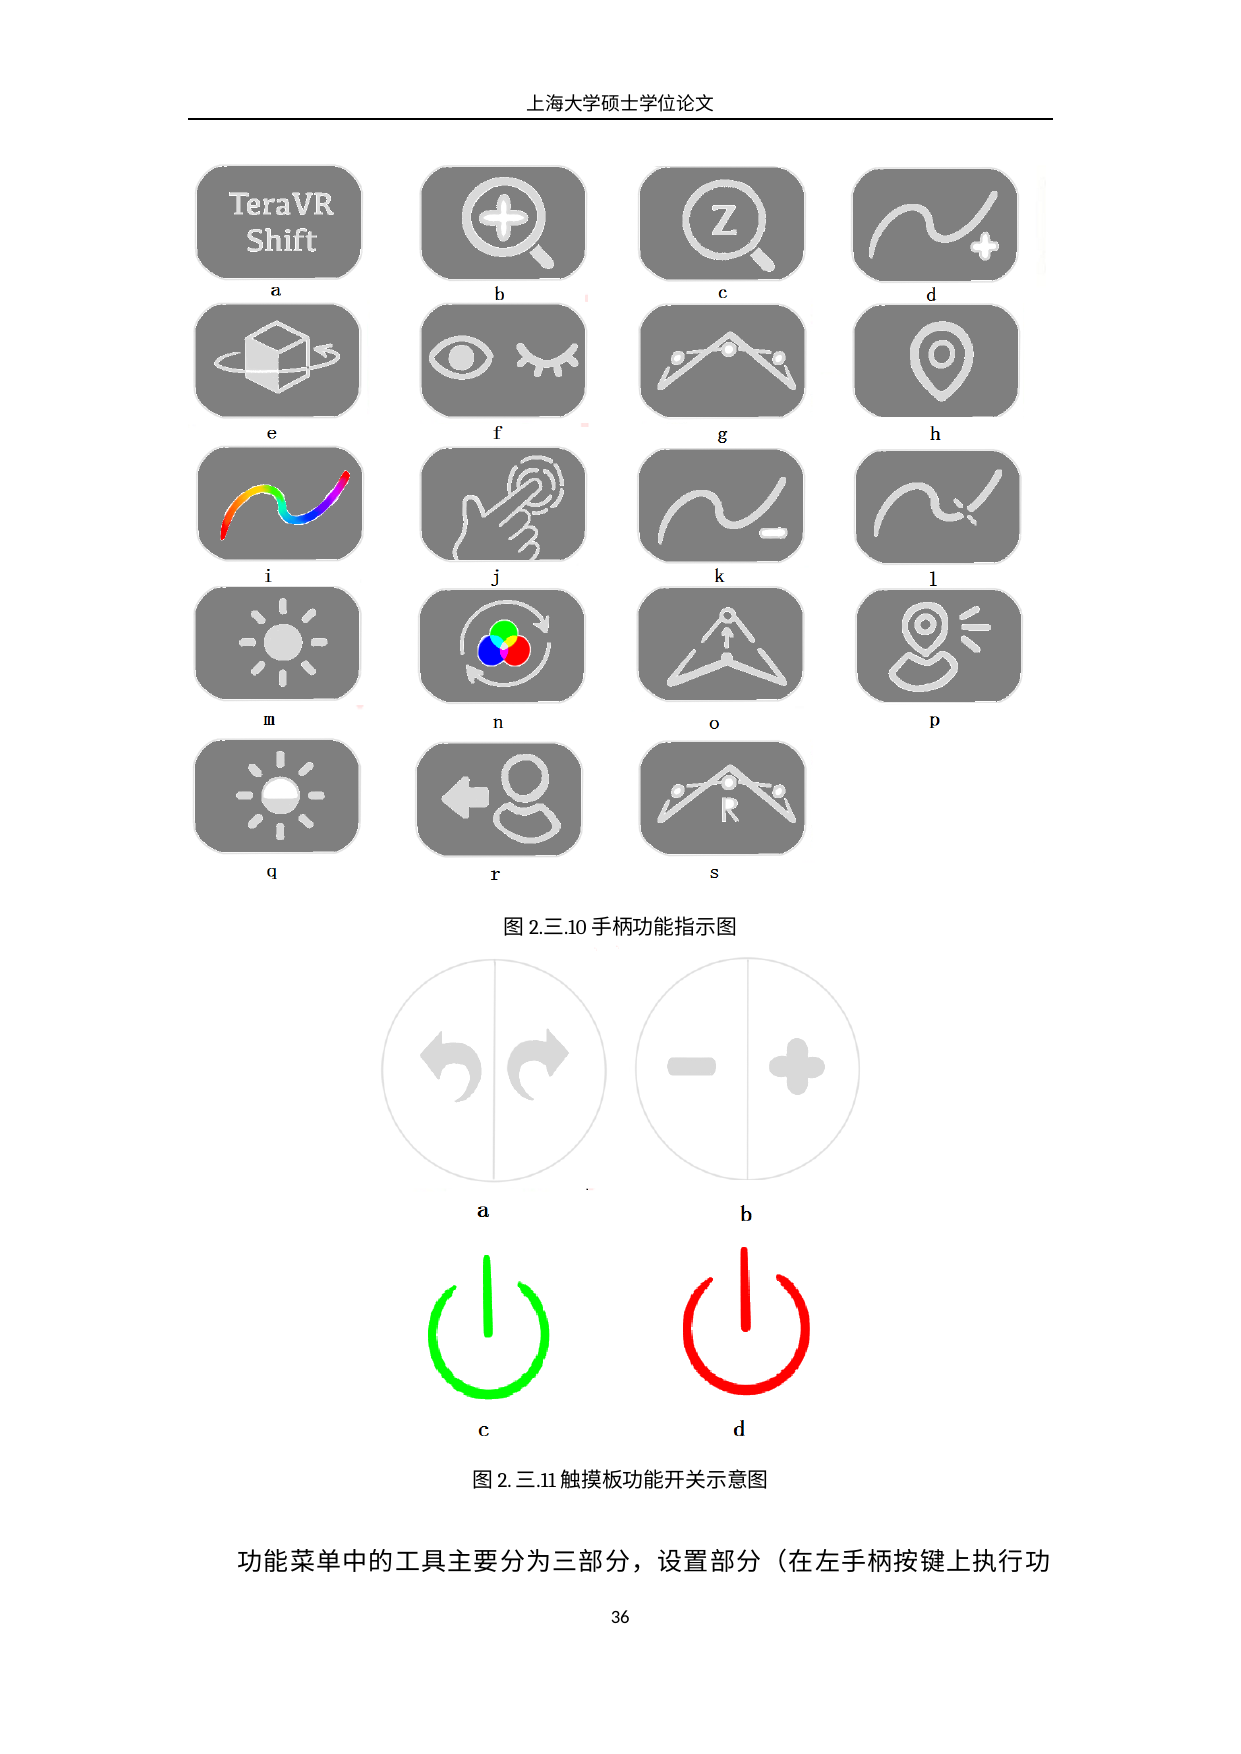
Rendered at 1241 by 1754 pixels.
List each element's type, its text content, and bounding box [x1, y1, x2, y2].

picture [187, 162, 1053, 893]
picture [366, 942, 874, 1457]
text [187, 1527, 1053, 1592]
